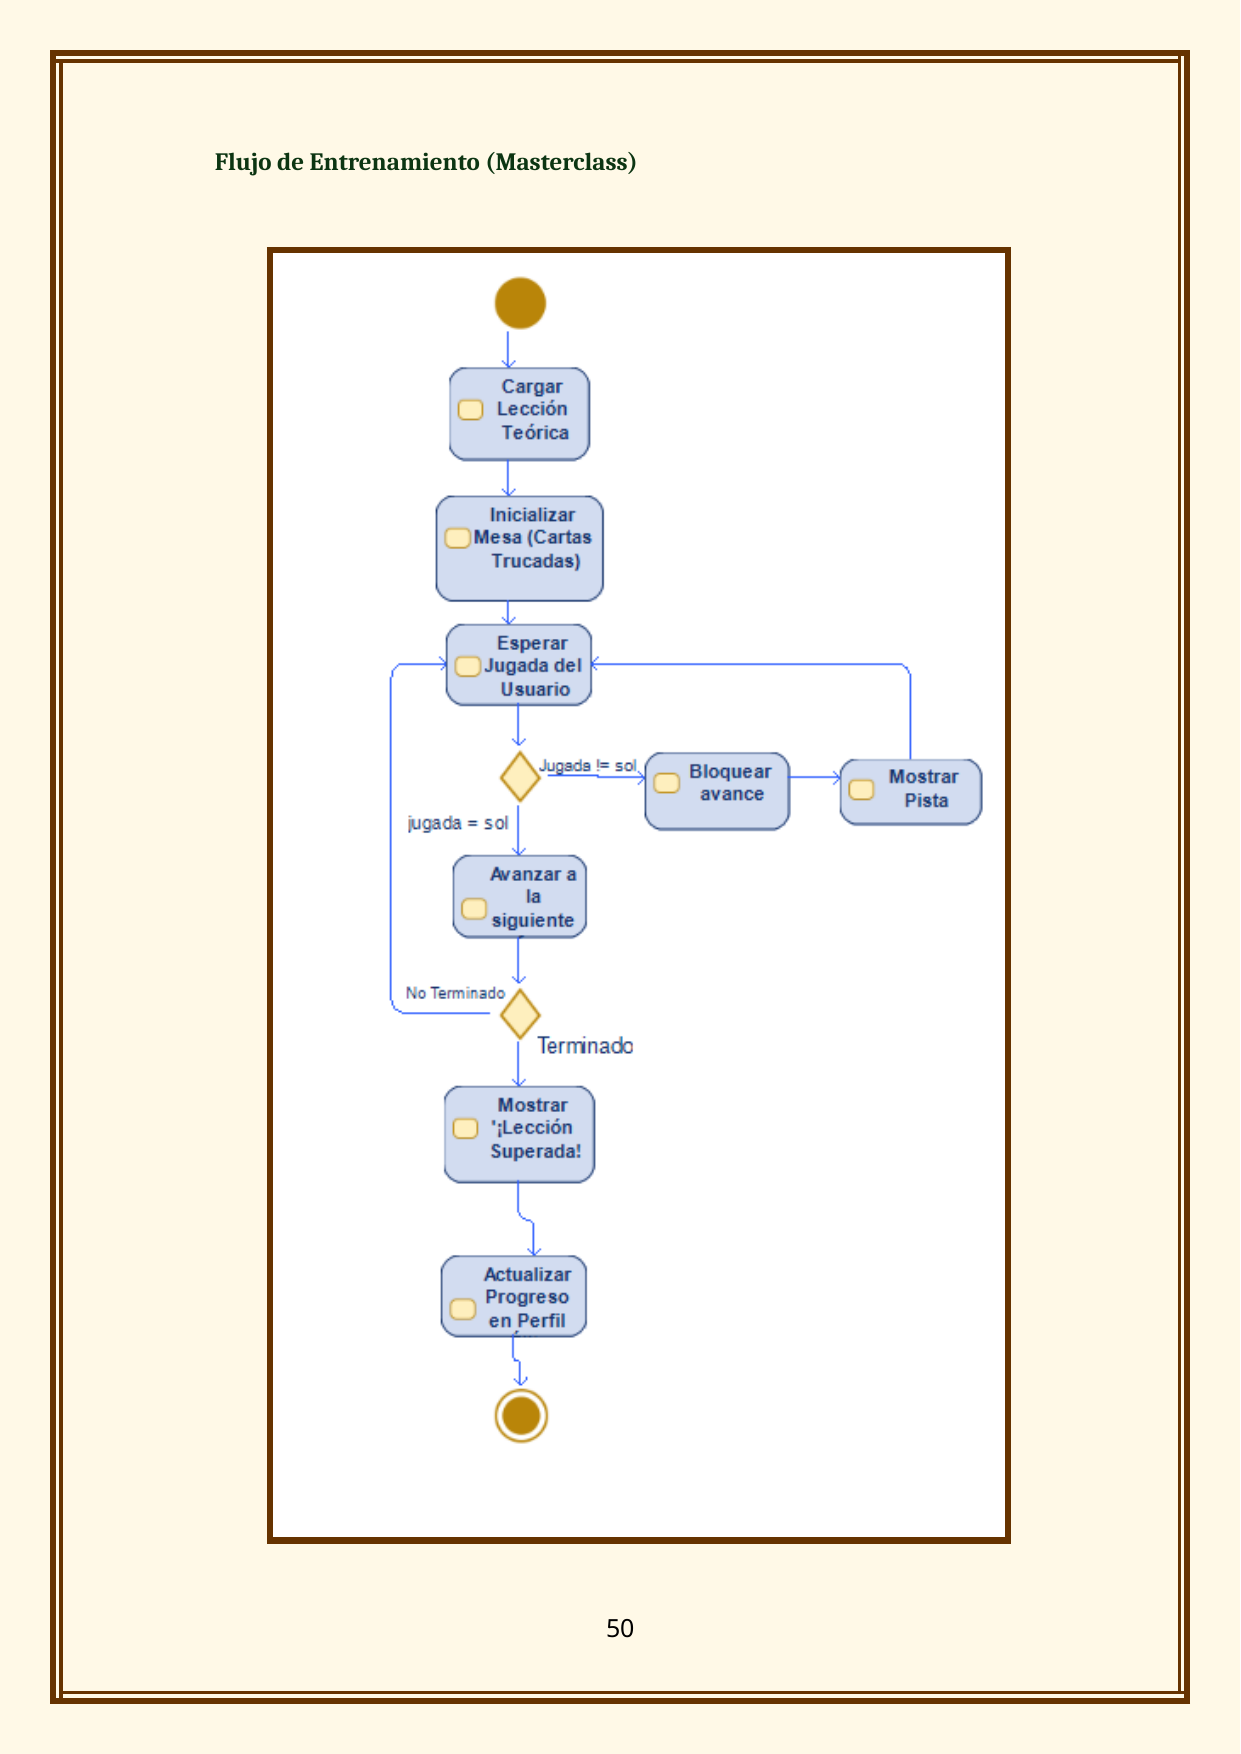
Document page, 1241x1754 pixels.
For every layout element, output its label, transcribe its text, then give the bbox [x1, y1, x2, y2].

text Flujo de Entrenamiento (Masterclass) [177, 147, 1063, 176]
picture [273, 253, 1005, 1537]
